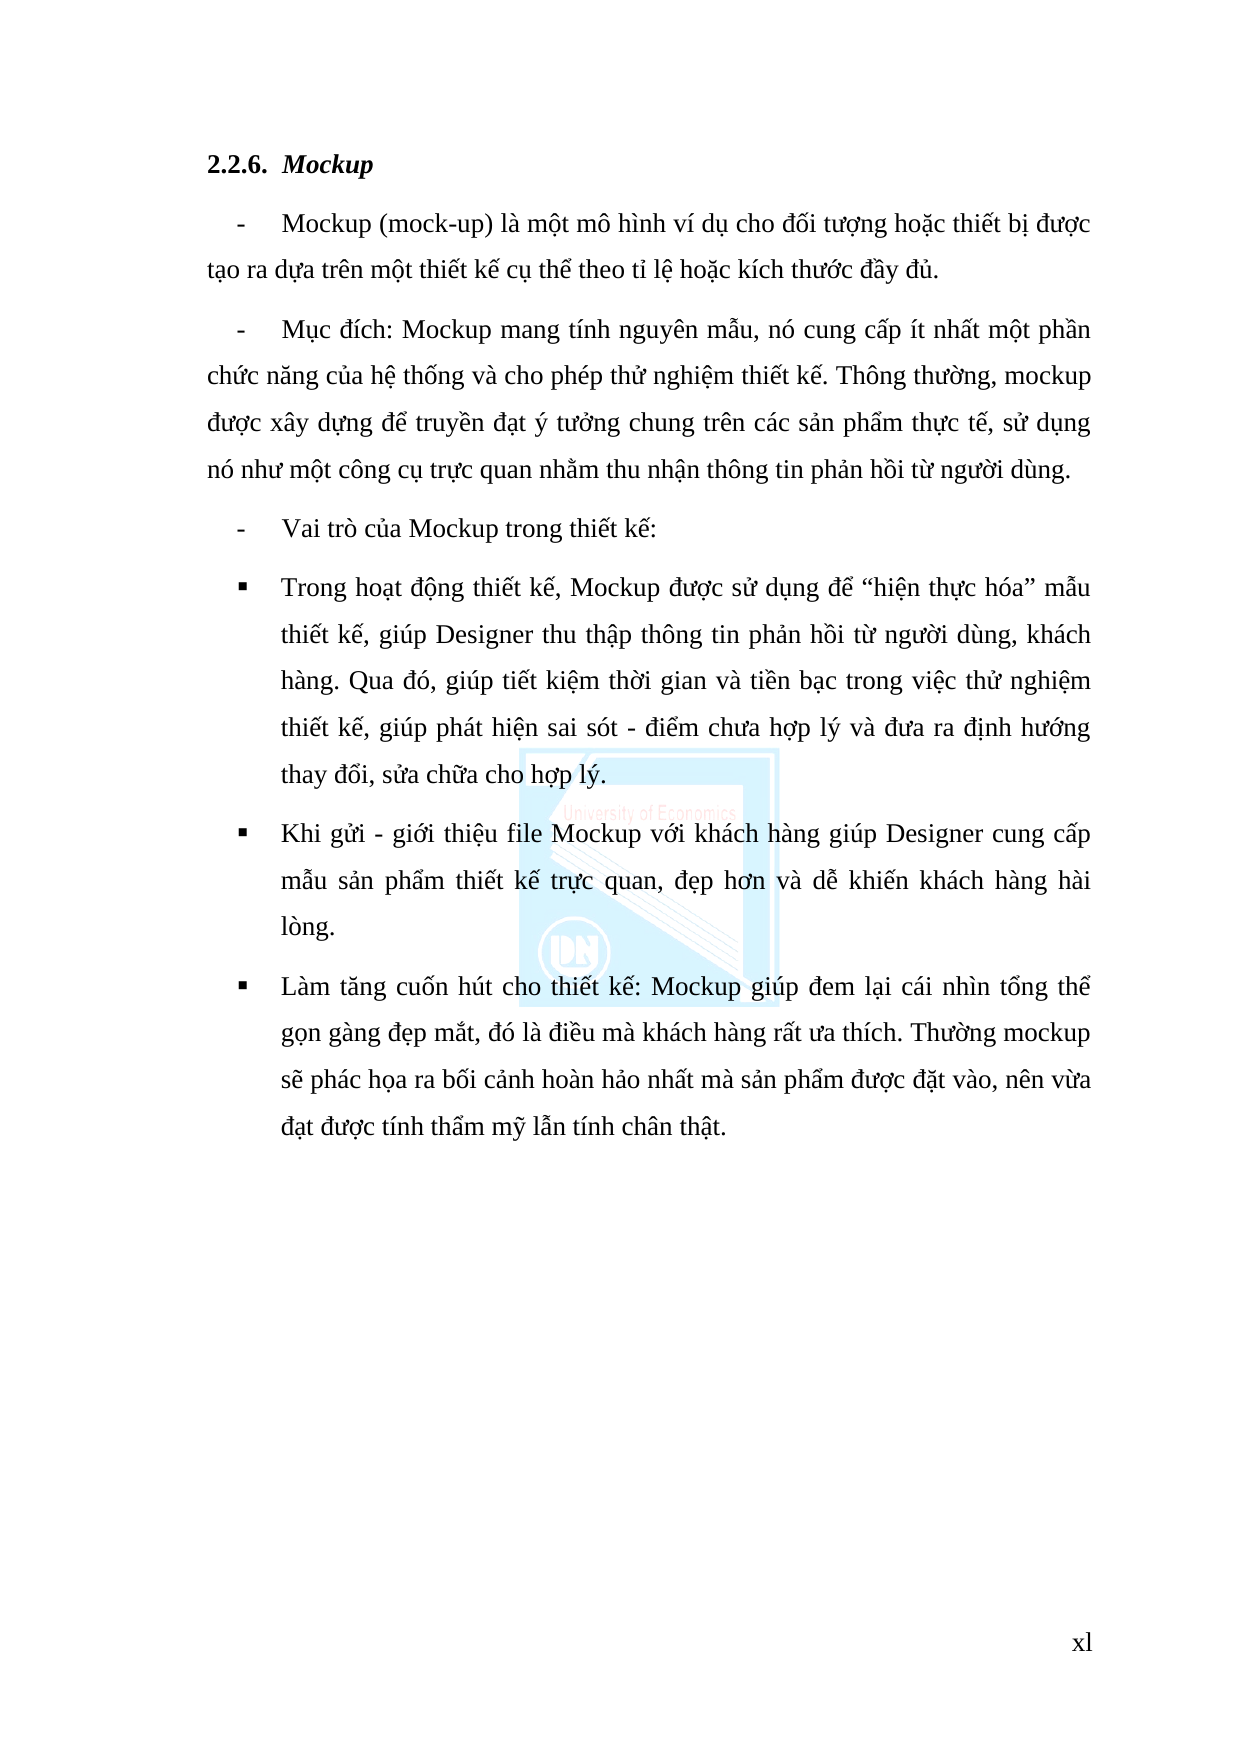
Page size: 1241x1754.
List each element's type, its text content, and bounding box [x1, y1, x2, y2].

text Mục đích: Mockup mang tính nguyên mẫu, nó cung cấp ít nhất một phần chức năng của hệ thống và cho phép thử nghiệm thiết kế. Thông thường, mockup được xây dựng để truyền đạt ý tưởng chung trên các sản phẩm thực tế, sử dụng nó như một công cụ trực quan nhằm thu nhận thông tin phản hồi từ người dùng. [207, 313, 1092, 484]
list Làm tăng cuốn hút cho thiết kế: Mockup giúp đem lại cái nhìn tổng thể gọn gàng đẹp mắt, đó là điều mà khách hàng rất ưa thích. Thường mockup sẽ phác họa ra bối cảnh hoàn hảo nhất mà sản phẩm được đặt vào, nên vừa đạt được tính thẩm mỹ lẫn tính chân thật. [236, 969, 1092, 1141]
text Mockup (mock-up) là một mô hình ví dụ cho đối tượng hoặc thiết bị được tạo ra dựa trên một thiết kế cụ thể theo tỉ lệ hoặc kích thước đầy đủ. [207, 207, 1092, 285]
list Khi gửi - giới thiệu file Mockup với khách hàng giúp Designer cung cấp mẫu sản phẩm thiết kế trực quan, đẹp hơn và dễ khiến khách hàng hài lòng. [236, 817, 1092, 942]
text Vai trò của Mockup trong thiết kế: [207, 512, 1092, 543]
subtitle Mockup [207, 148, 1092, 179]
list Trong hoạt động thiết kế, Mockup được sử dụng để “hiện thực hóa” mẫu thiết kế, giúp Designer thu thập thông tin phản hồi từ người dùng, khách hàng. Qua đó, giúp tiết kiệm thời gian và tiền bạc trong việc thử nghiệm thiết kế, giúp phát hiện sai sót - điểm chưa hợp lý và đưa ra định hướng thay đổi, sửa chữa cho hợp lý. [236, 571, 1092, 789]
